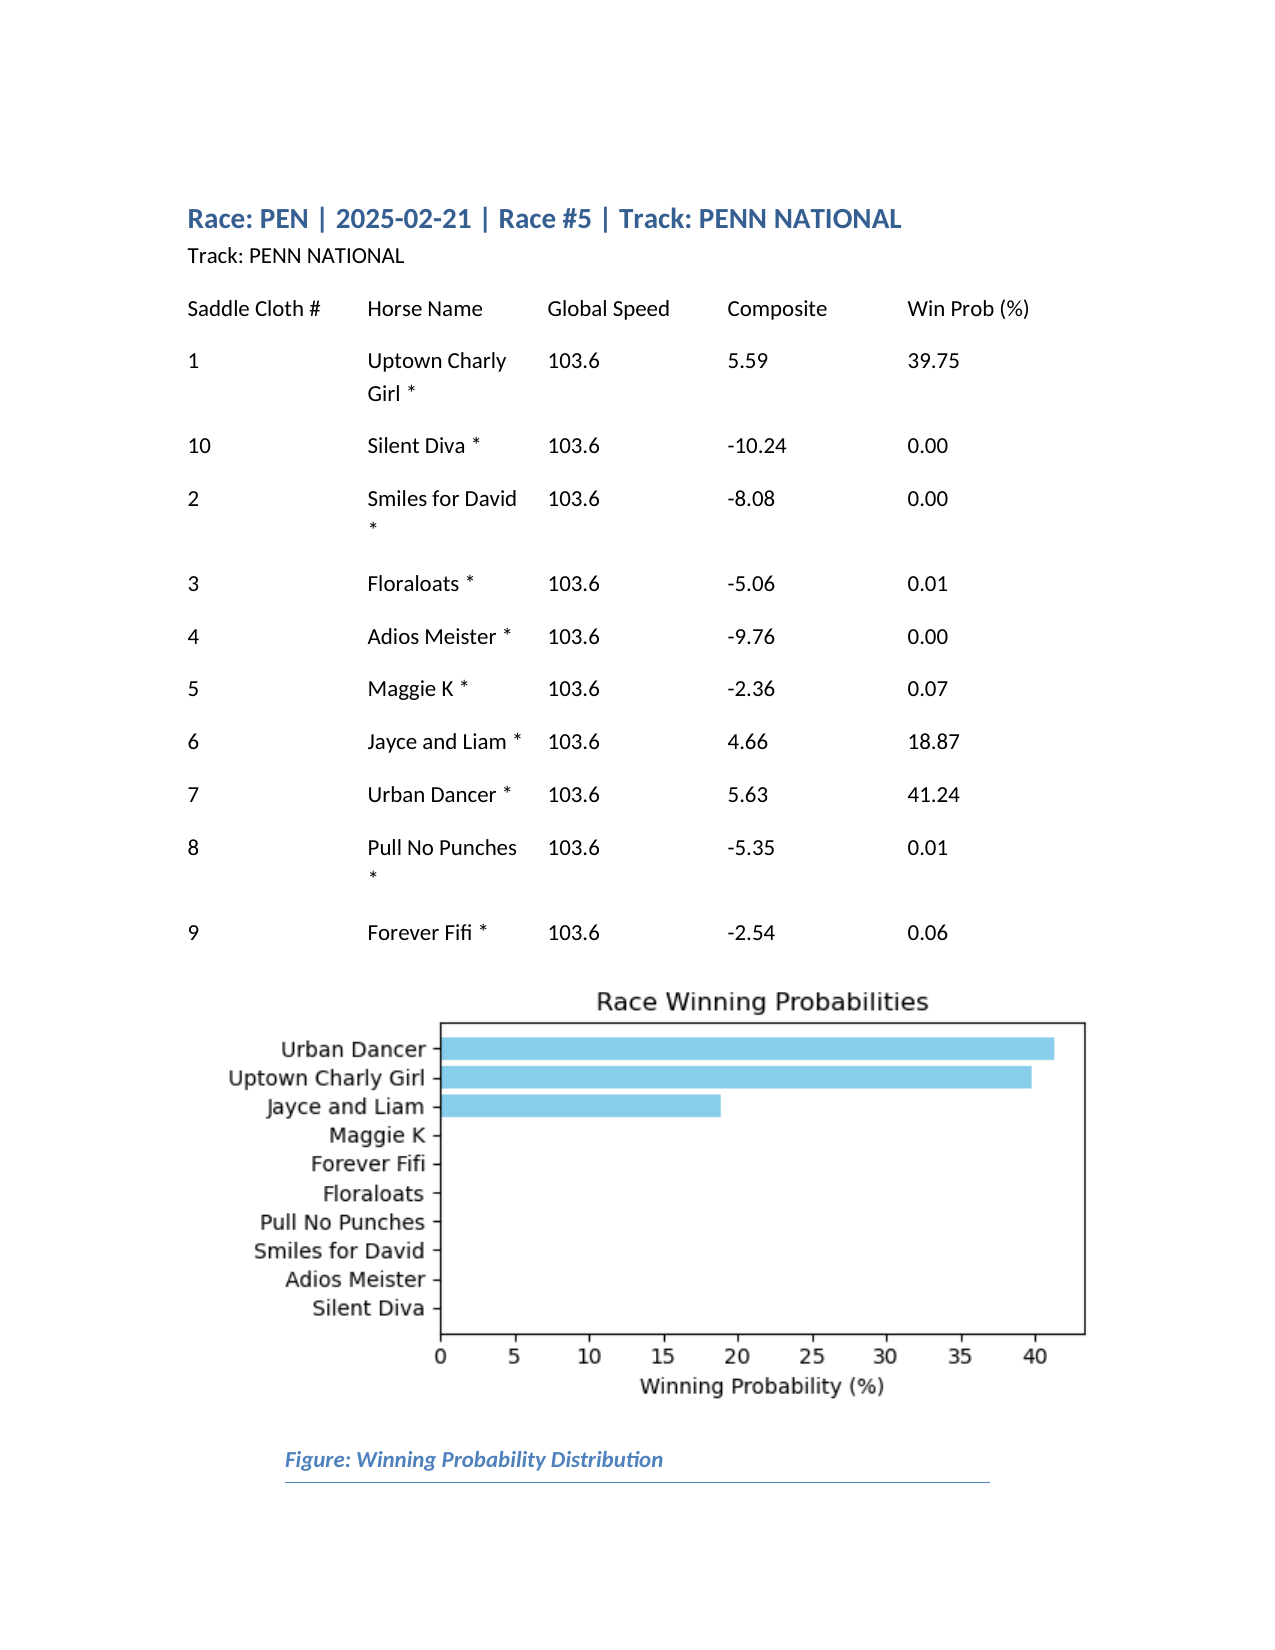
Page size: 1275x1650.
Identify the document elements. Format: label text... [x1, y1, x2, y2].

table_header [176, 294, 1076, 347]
subtitle Race: PEN | 2025-02-21 | Race #5 | Track: PENN NATIONAL [187, 200, 1087, 236]
picture [206, 970, 1107, 1421]
text Figure: Winning Probability Distribution [285, 1445, 990, 1482]
text Track: PENN NATIONAL [187, 241, 1087, 269]
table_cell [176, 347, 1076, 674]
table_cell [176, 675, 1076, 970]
